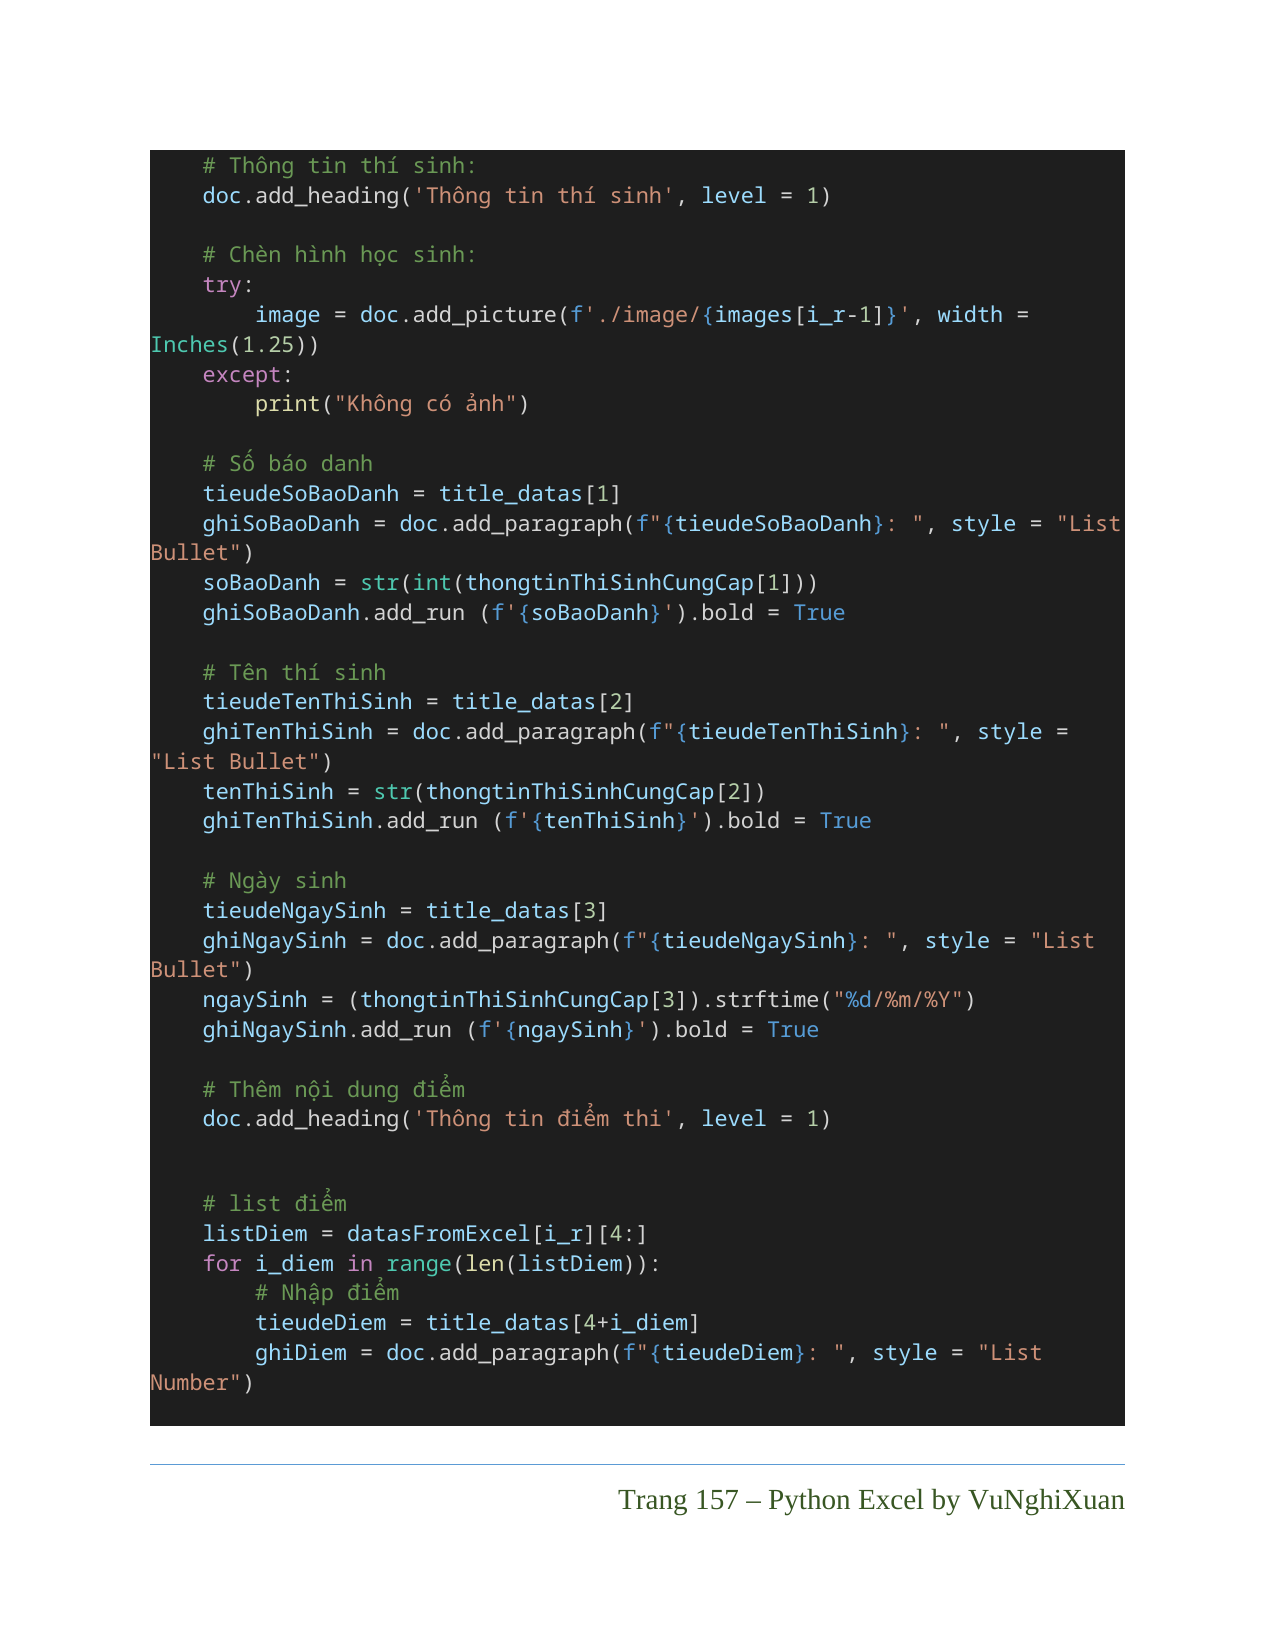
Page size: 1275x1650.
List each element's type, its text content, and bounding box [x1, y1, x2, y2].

text ghiNgaySinh = doc.add_paragraph(f"{tieudeNgaySinh}: ", style = "List Bullet") [150, 924, 1125, 984]
text tieudeNgaySinh = title_datas[3] [150, 895, 1125, 924]
text soBaoDanh = str(int(thongtinThiSinhCungCap[1])) [150, 567, 1125, 597]
text doc.add_heading('Thông tin thí sinh', level = 1) [150, 180, 1125, 209]
text # Thông tin thí sinh: [150, 150, 1125, 180]
text for i_diem in range(len(listDiem)): [150, 1247, 1125, 1277]
text # Số báo danh [150, 448, 1125, 478]
text ghiNgaySinh.add_run (f'{ngaySinh}').bold = True [150, 1014, 1125, 1044]
text # Thêm nội dung điểm [150, 1073, 1125, 1103]
text tieudeSoBaoDanh = title_datas[1] [150, 478, 1125, 507]
text ghiSoBaoDanh = doc.add_paragraph(f"{tieudeSoBaoDanh}: ", style = "List Bullet") [150, 507, 1125, 567]
text except: [150, 358, 1125, 388]
text # Chèn hình học sinh: [150, 239, 1125, 269]
text tenThiSinh = str(thongtinThiSinhCungCap[2]) [150, 776, 1125, 805]
text tieudeDiem = title_datas[4+i_diem] [150, 1307, 1125, 1337]
text print("Không có ảnh") [150, 388, 1125, 418]
text ghiTenThiSinh = doc.add_paragraph(f"{tieudeTenThiSinh}: ", style = "List Bullet") [150, 716, 1125, 776]
text ghiTenThiSinh.add_run (f'{tenThiSinh}').bold = True [150, 805, 1125, 835]
text ghiSoBaoDanh.add_run (f'{soBaoDanh}').bold = True [150, 597, 1125, 627]
text tieudeTenThiSinh = title_datas[2] [150, 686, 1125, 716]
text # list điểm [150, 1188, 1125, 1218]
text # Nhập điểm [150, 1277, 1125, 1307]
text ghiDiem = doc.add_paragraph(f"{tieudeDiem}: ", style = "List Number") [150, 1337, 1125, 1396]
text image = doc.add_picture(f'./image/{images[i_r-1]}', width = Inches(1.25)) [150, 299, 1125, 358]
text # Ngày sinh [150, 865, 1125, 895]
text try: [150, 269, 1125, 299]
text doc.add_heading('Thông tin điểm thi', level = 1) [150, 1103, 1125, 1133]
text # Tên thí sinh [150, 656, 1125, 686]
text listDiem = datasFromExcel[i_r][4:] [150, 1218, 1125, 1247]
text ngaySinh = (thongtinThiSinhCungCap[3]).strftime("%d/%m/%Y") [150, 984, 1125, 1014]
